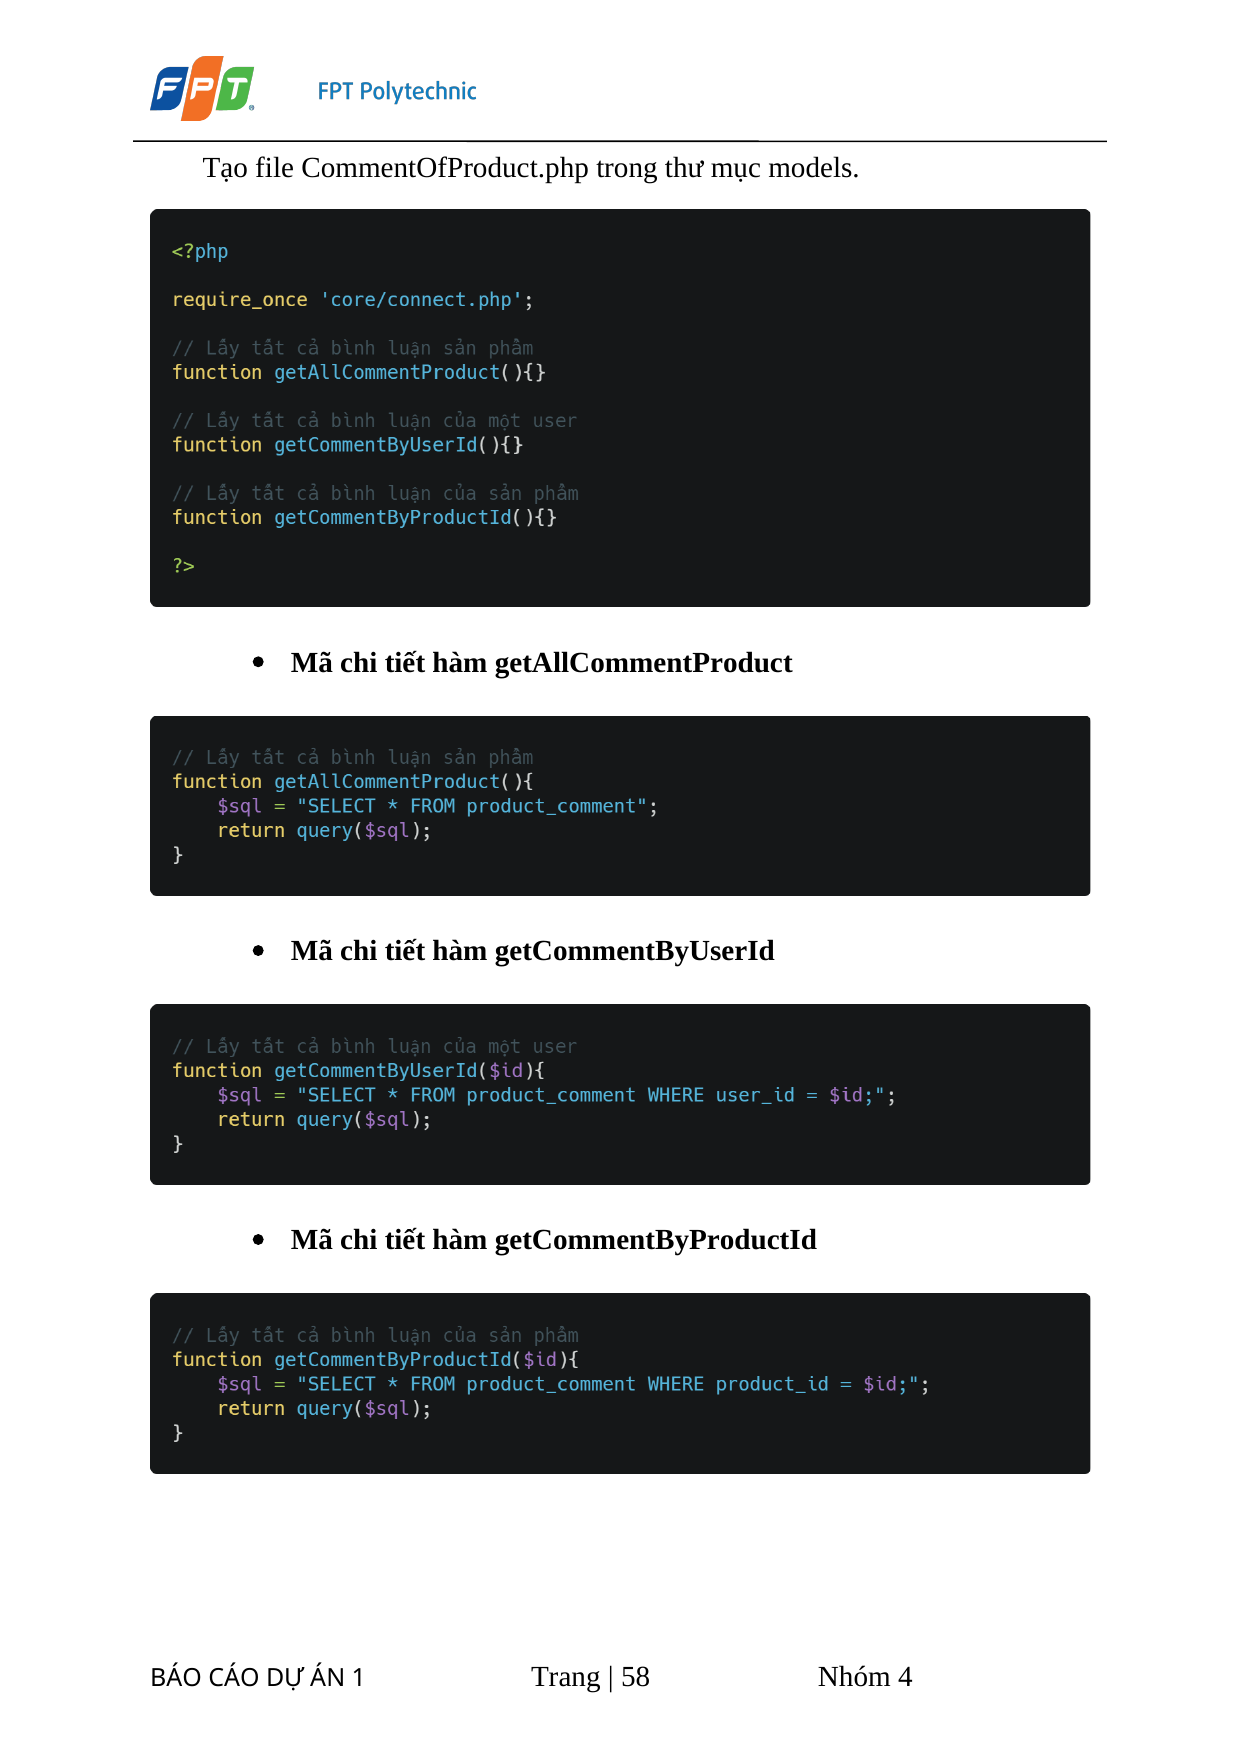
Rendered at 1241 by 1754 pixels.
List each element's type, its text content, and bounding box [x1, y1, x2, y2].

picture [150, 1004, 1091, 1185]
picture [150, 56, 477, 121]
picture [150, 1293, 1091, 1474]
list Mã chi tiết hàm getAllCommentProduct [253, 645, 1090, 678]
list Mã chi tiết hàm getCommentByProductId [253, 1222, 1090, 1256]
picture [150, 209, 1091, 607]
picture [150, 716, 1091, 896]
list Tạo file CommentOfProduct.php trong thư mục models. [202, 150, 1090, 183]
list Mã chi tiết hàm getCommentByUserId [253, 933, 1090, 967]
